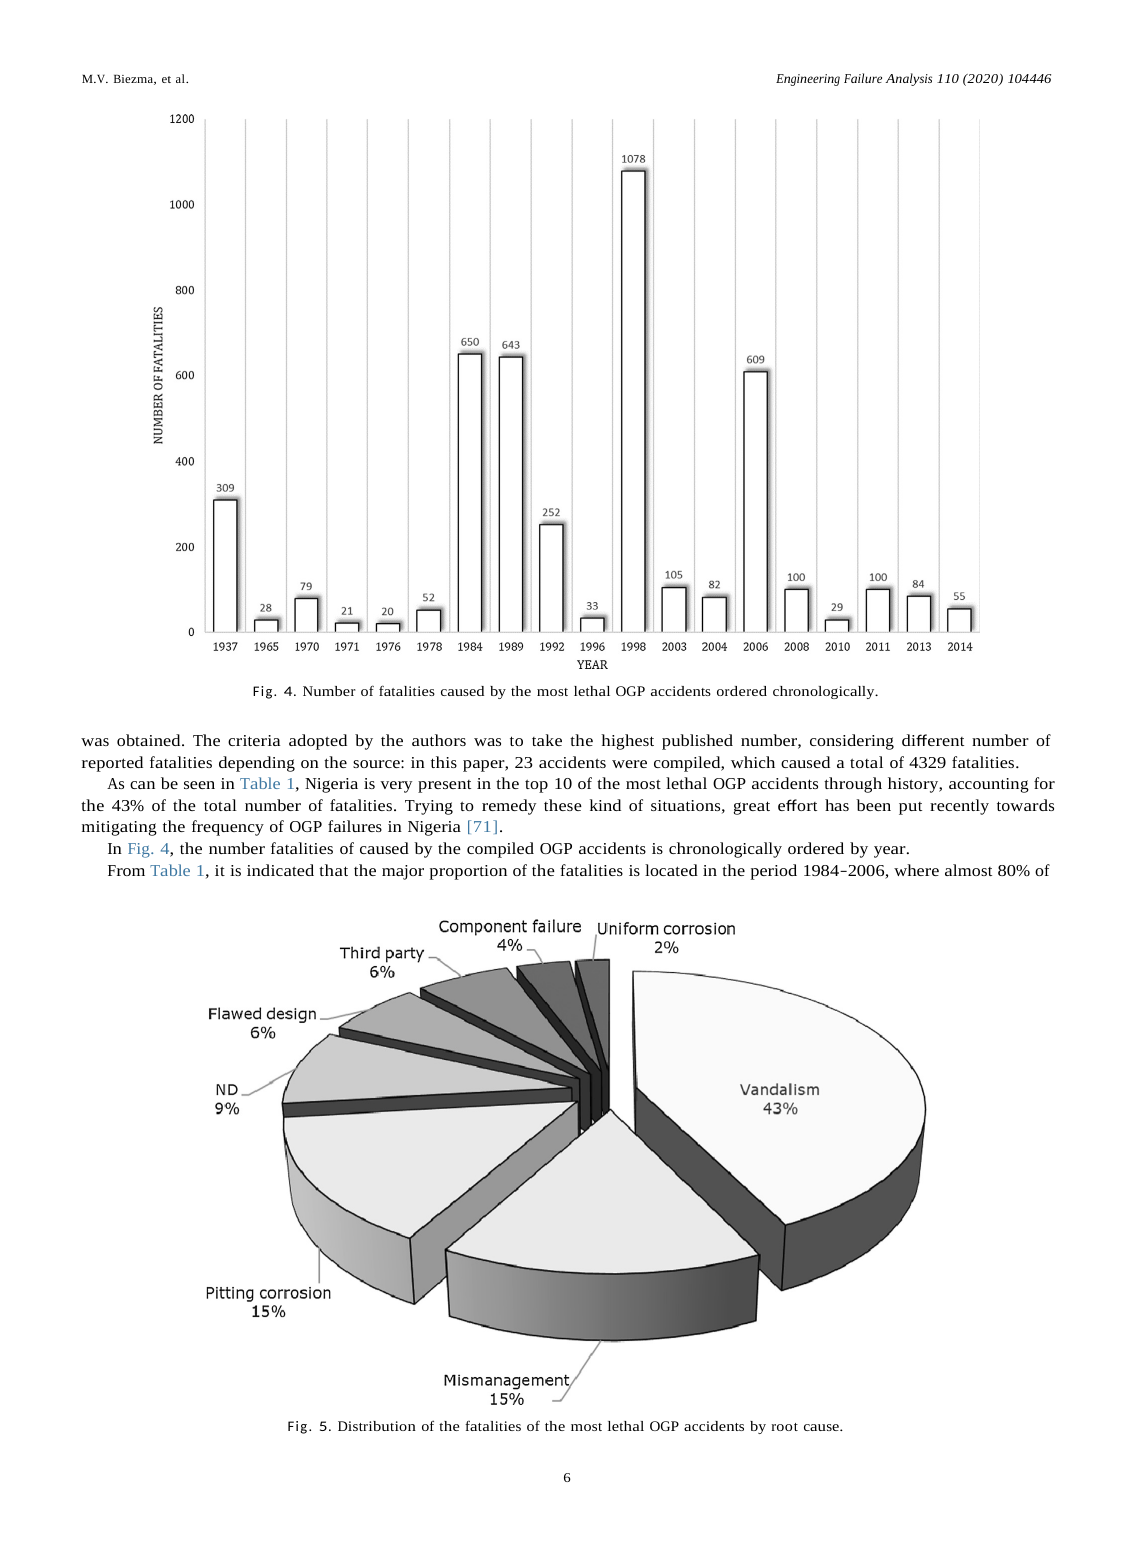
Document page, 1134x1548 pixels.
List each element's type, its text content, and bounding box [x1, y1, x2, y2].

text From Table 1, it is indicated that the major proportion of the fatalities is located in the period 1984–2006, where almost 80% of [107, 861, 1055, 881]
text In Fig. 4, the number fatalities of caused by the compiled OGP accidents is chronologically ordered by year. [107, 839, 1055, 858]
text was obtained. The criteria adopted by the authors was to take the highest published number, considering diﬀerent number of reported fatalities depending on the source: in this paper, 23 accidents were compiled, which caused a total of 4329 fatalities. [81, 731, 1057, 772]
text M.V. Biezma, et al. Engineering Failure Analysis 110 (2020) 104446 [82, 71, 1055, 86]
picture [153, 114, 980, 669]
text 6 [563, 1469, 1055, 1485]
text Fig. 4. Number of fatalities caused by the most lethal OGP accidents ordered chronologically. [253, 682, 1055, 700]
text Fig. 5. Distribution of the fatalities of the most lethal OGP accidents by root cause. [287, 1417, 1055, 1435]
picture [206, 919, 928, 1405]
text As can be seen in Table 1, Nigeria is very present in the top 10 of the most lethal OGP accidents through history, accounting for the 43% of the total number of fatalities. Trying to remedy these kind of situations, great eﬀort has been put recently towards mitigating the frequency of OGP failures in Nigeria [71]. [81, 774, 1054, 836]
